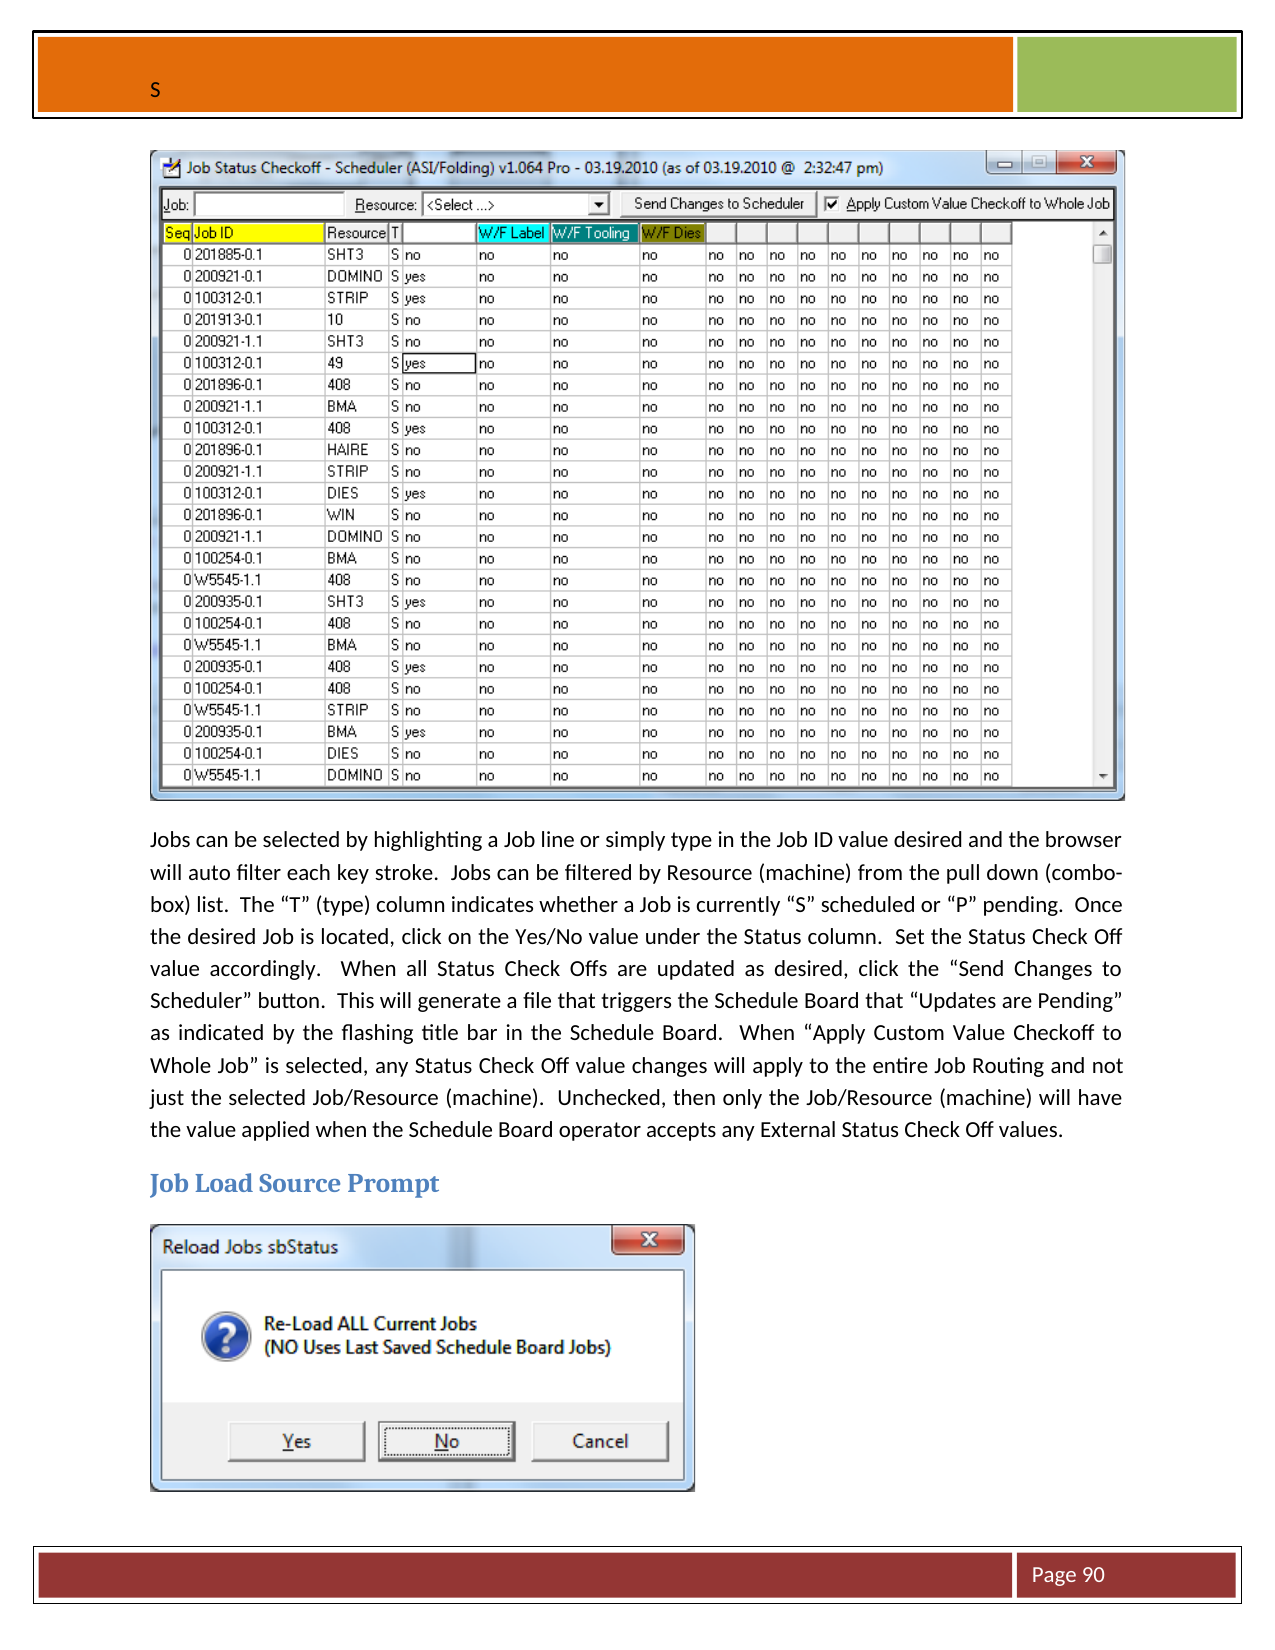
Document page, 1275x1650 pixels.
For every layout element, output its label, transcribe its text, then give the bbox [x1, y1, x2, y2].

picture [150, 1224, 696, 1492]
text Jobs can be selected by highlighting a Job line or simply type in the Job ID value desired and the browser will auto filter each key stroke. Jobs can be filtered by Resource (machine) from the pull down (combo-box) list. The “T” (type) column indicates whether a Job is currently “S” scheduled or “P” pending. Once the desired Job is located, click on the Yes/No value under the Status column. Set the Status Check Off value accordingly. When all Status Check Offs are updated as desired, click the “Send Changes to Scheduler” button. This will generate a file that triggers the Schedule Board that “Updates are Pending” as indicated by the flashing title bar in the Schedule Board. When “Apply Custom Value Checkoff to Whole Job” is selected, any Status Check Off value changes will apply to the entire Job Routing and not just the selected Job/Resource (machine). Unchecked, then only the Job/Resource (machine) will have the value applied when the Schedule Board operator accepts any External Status Check Off values. [150, 825, 1125, 1143]
picture [150, 150, 1125, 801]
text Job Load Source Prompt [150, 1168, 1125, 1199]
